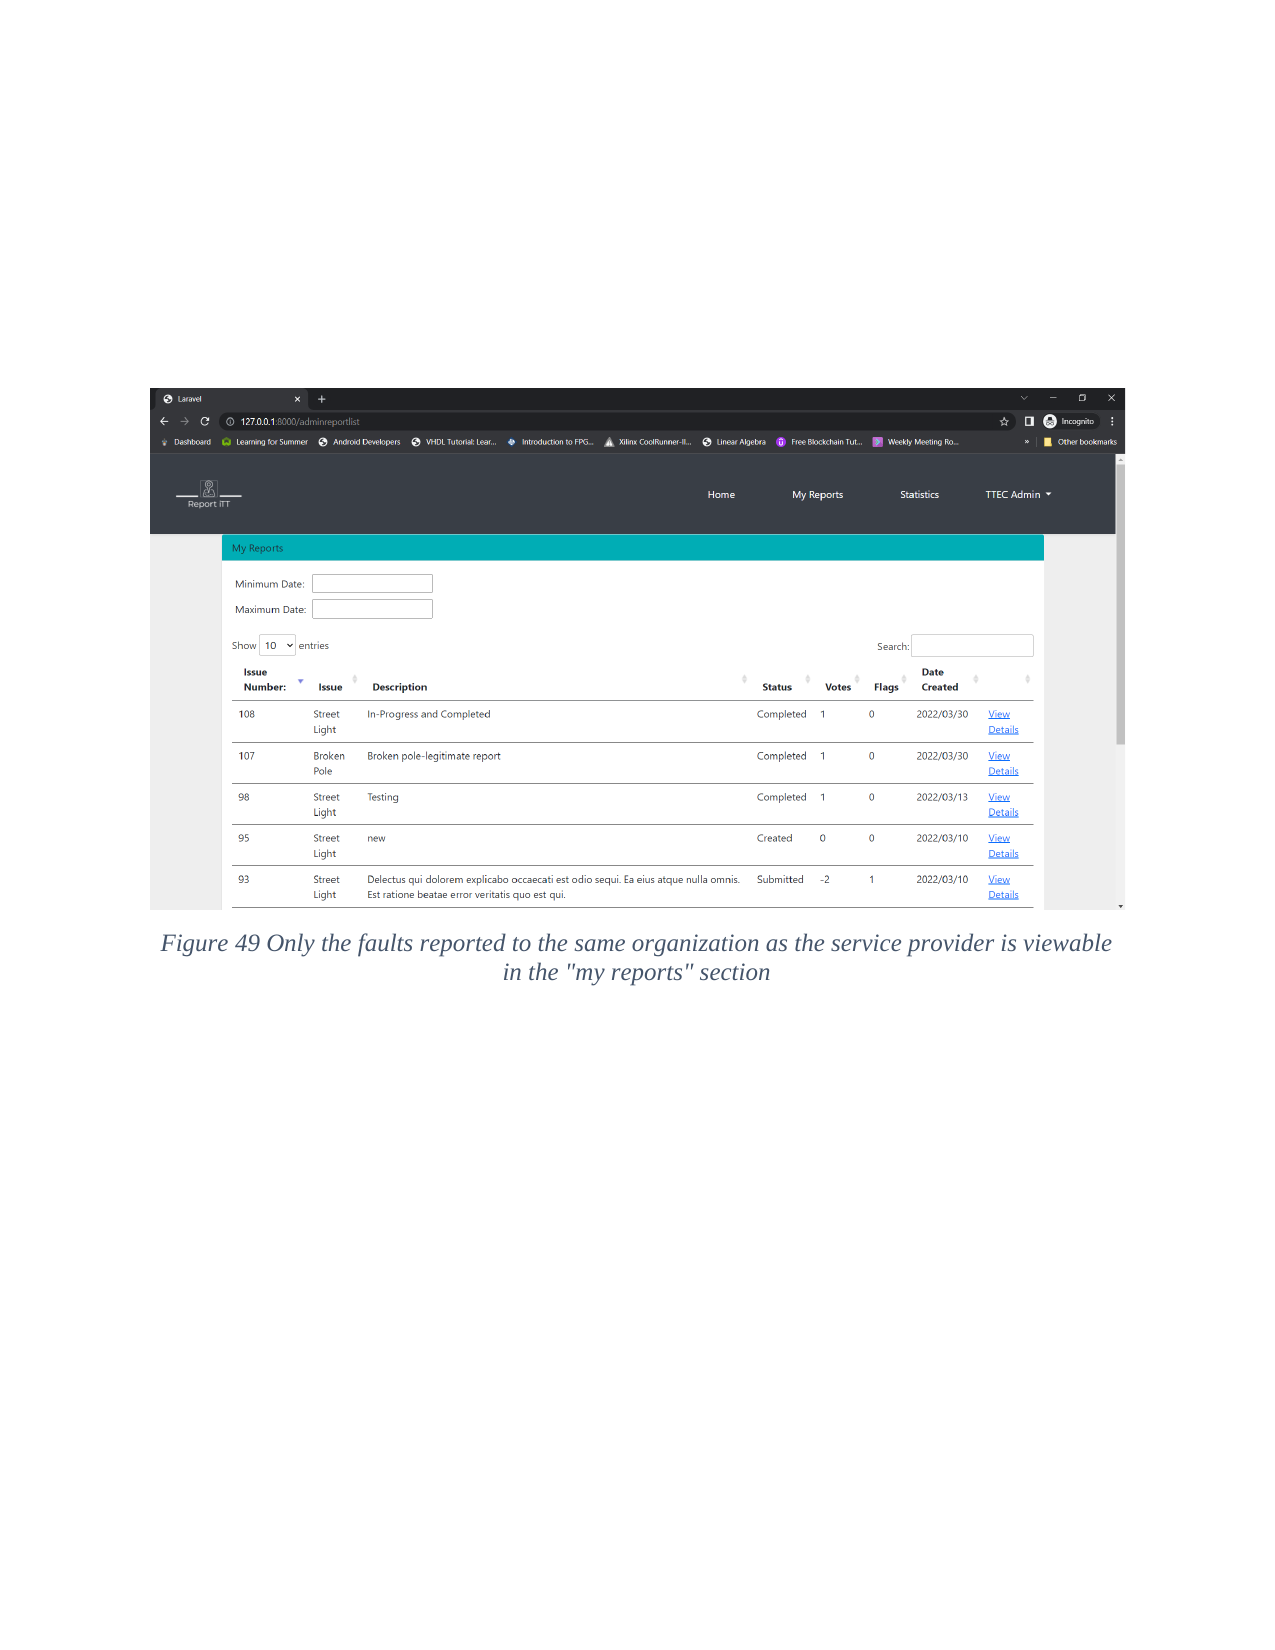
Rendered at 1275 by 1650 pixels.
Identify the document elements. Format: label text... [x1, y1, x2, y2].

picture [150, 388, 1125, 910]
text Figure 49 Only the faults reported to the same organization as the service provider is viewable in the "my reports" section [150, 928, 1125, 986]
